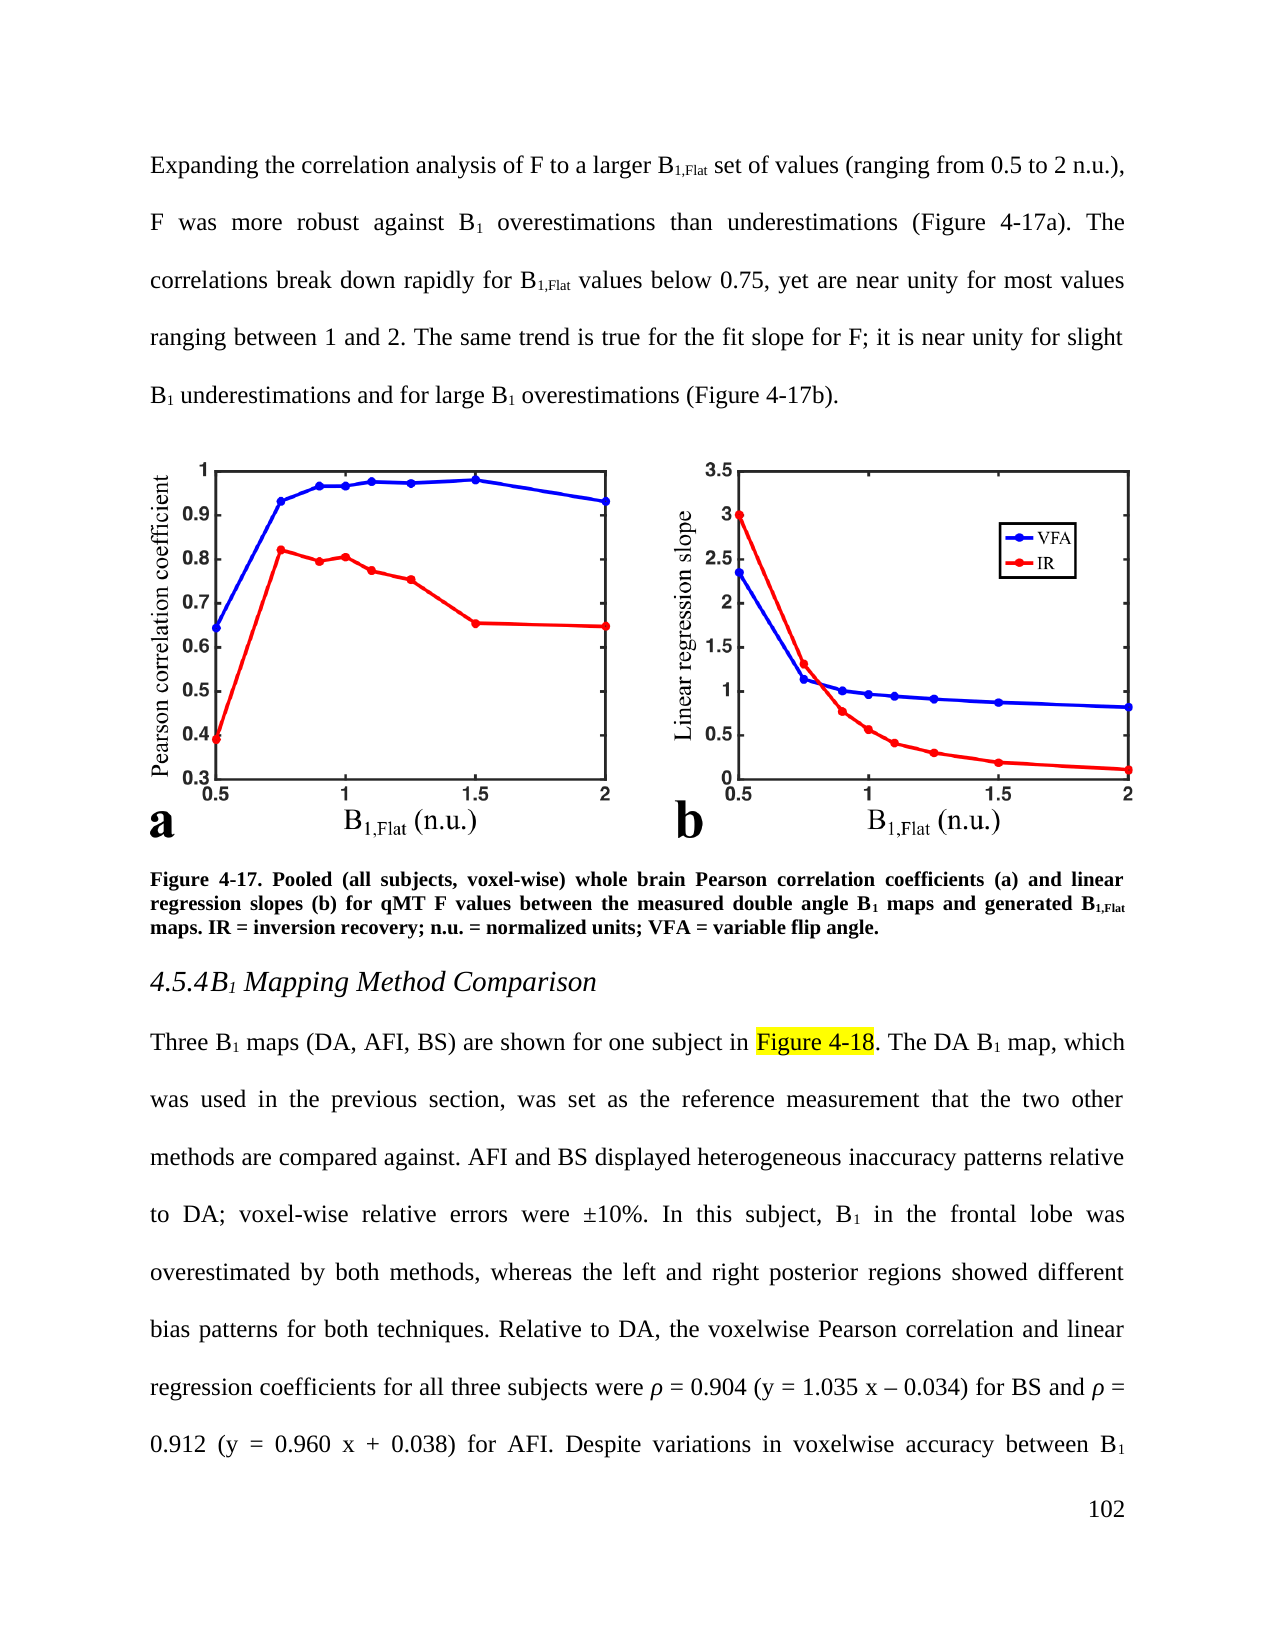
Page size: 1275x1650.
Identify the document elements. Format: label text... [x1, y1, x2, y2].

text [150, 1027, 1125, 1458]
text Figure 4-6. Pooled (all subjects, voxel-wise) whole brain Pearson correlation coefficients (a) and linear regression slopes (b) for qMT F values between the measured double angle B1 maps and generated B1,Flat maps. IR = inversion recovery; n.u. = normalized units; VFA = variable flip angle. [150, 867, 1125, 939]
subtitle B1 Mapping Method Comparison [150, 964, 1125, 997]
picture [150, 462, 1133, 838]
